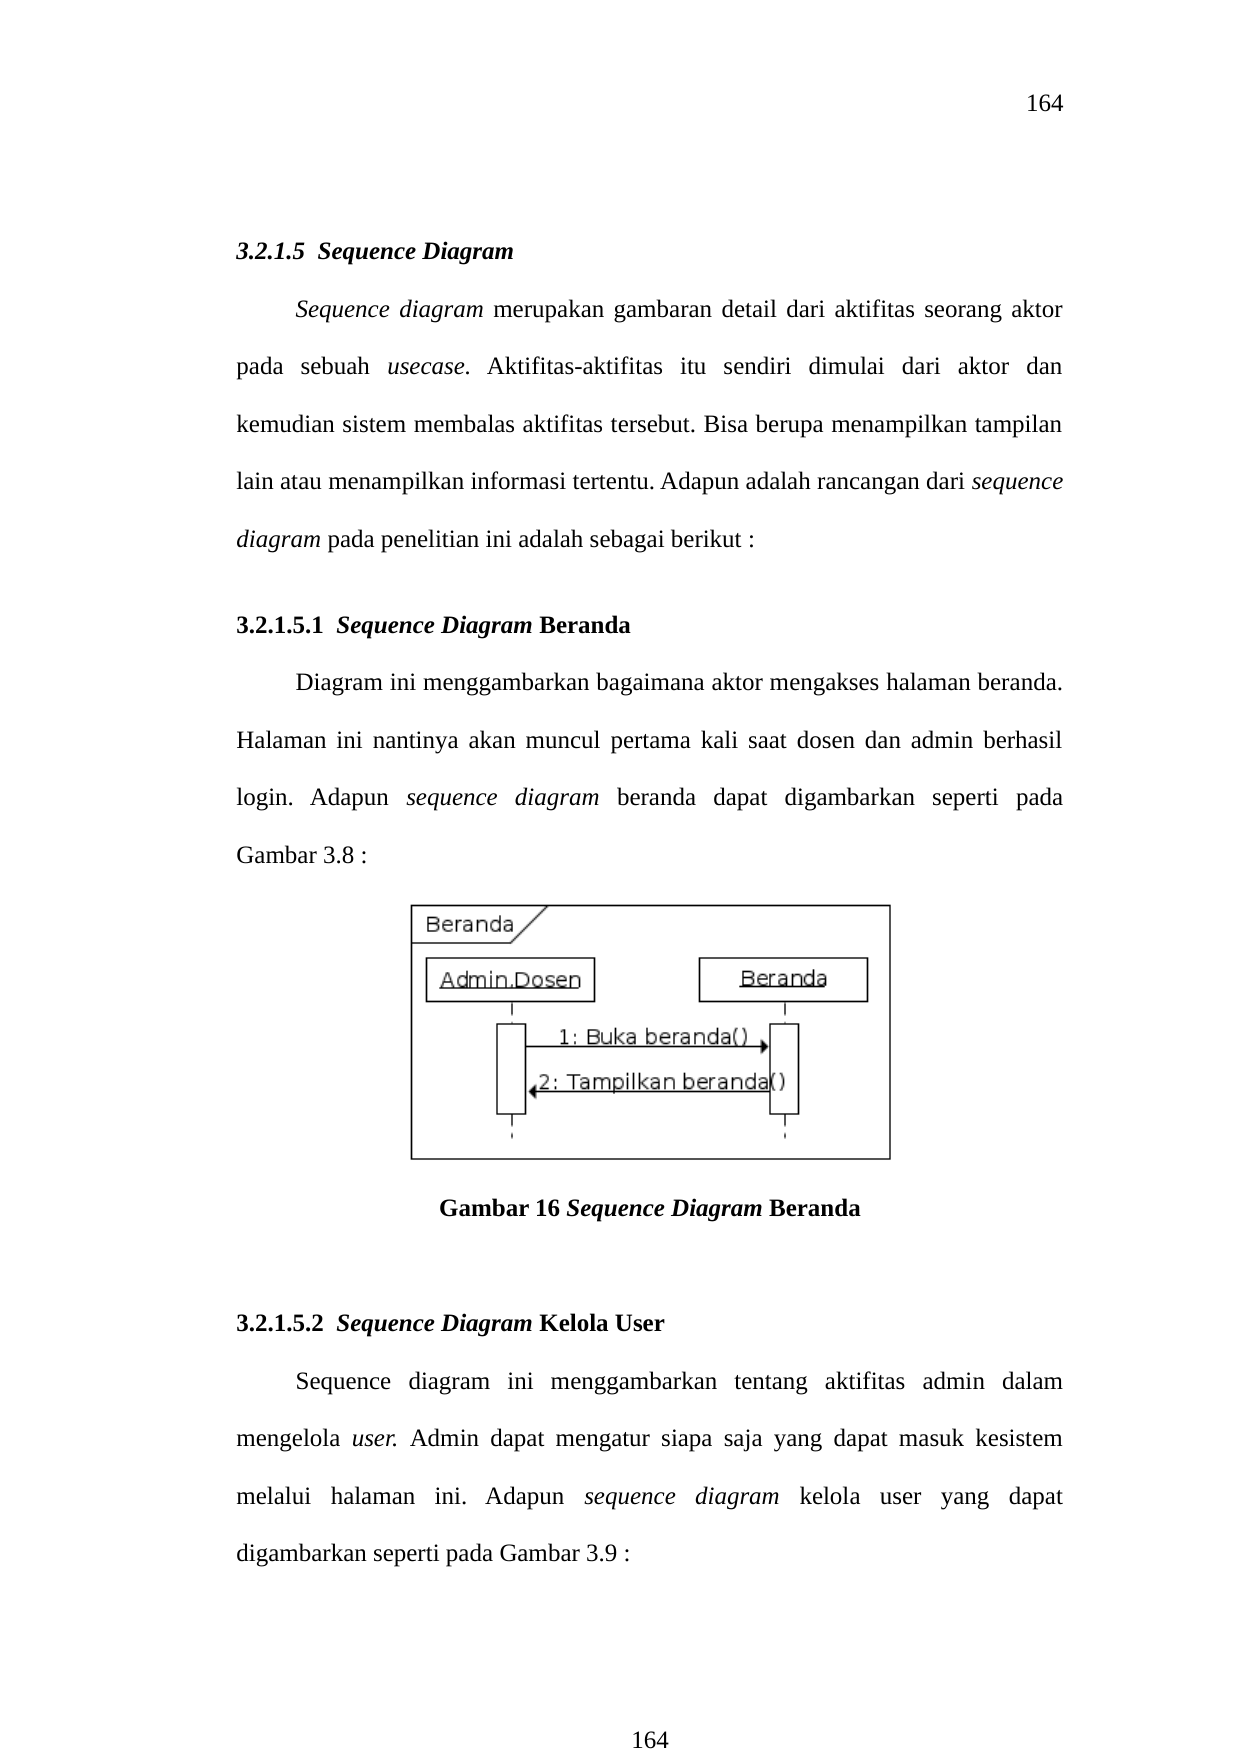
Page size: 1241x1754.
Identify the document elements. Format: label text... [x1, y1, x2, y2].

text Sequence diagram ini menggambarkan tentang aktifitas admin dalam mengelola user. Admin dapat mengatur siapa saja yang dapat masuk kesistem melalui halaman ini. Adapun sequence diagram kelola user yang dapat digambarkan seperti pada Gambar 3.9 : [236, 1366, 1063, 1567]
text Diagram ini menggambarkan bagaimana aktor mengakses halaman beranda. Halaman ini nantinya akan muncul pertama kali saat dosen dan admin berhasil login. Adapun sequence diagram beranda dapat digambarkan seperti pada Gambar 3.8 : [236, 667, 1063, 869]
picture [405, 897, 894, 1165]
list Sequence Diagram [236, 236, 1063, 265]
list Sequence Diagram Kelola User [236, 1308, 1063, 1337]
list Sequence Diagram Beranda [236, 610, 1063, 639]
text Sequence diagram merupakan gambaran detail dari aktifitas seorang aktor pada sebuah usecase. Aktifitas-aktifitas itu sendiri dimulai dari aktor dan kemudian sistem membalas aktifitas tersebut. Bisa berupa menampilkan tampilan lain atau menampilkan informasi tertentu. Adapun adalah rancangan dari sequence diagram pada penelitian ini adalah sebagai berikut : [236, 294, 1063, 552]
